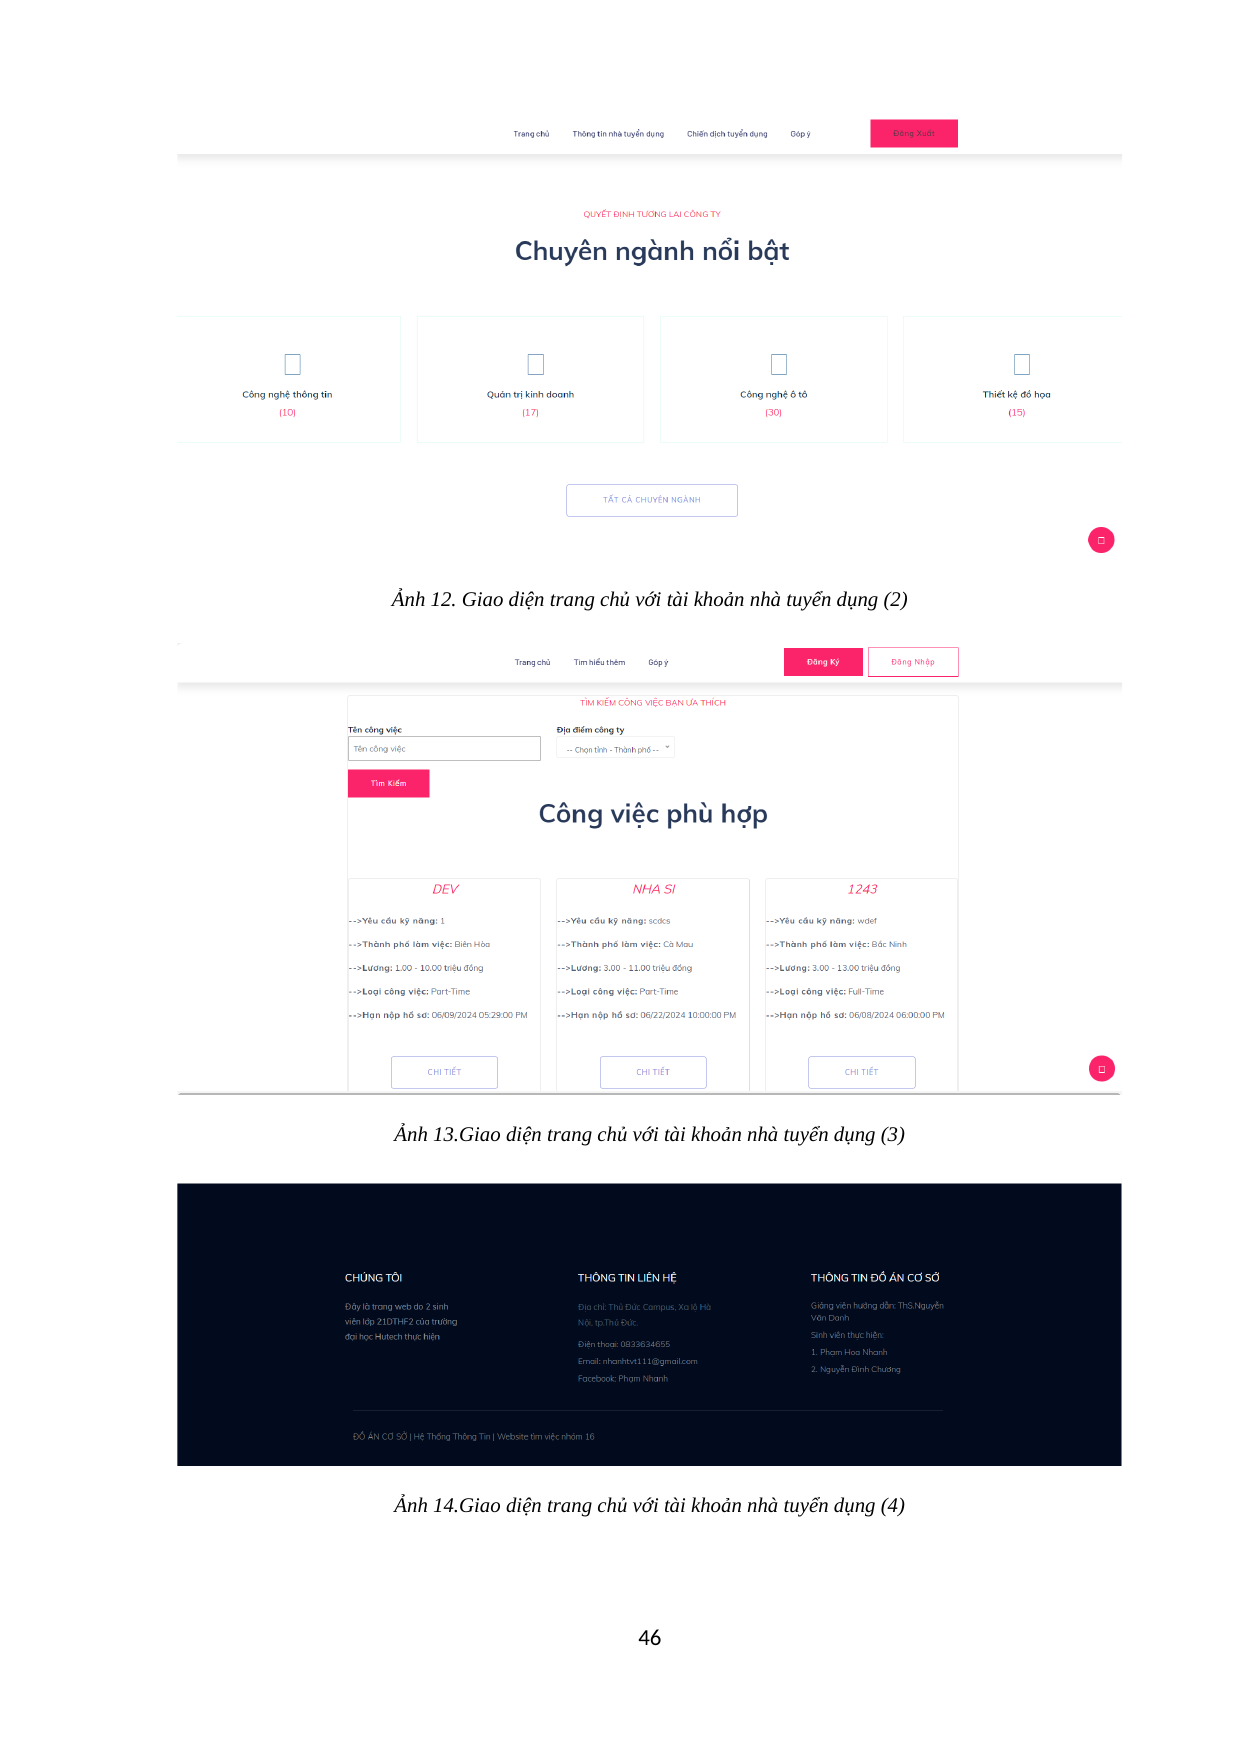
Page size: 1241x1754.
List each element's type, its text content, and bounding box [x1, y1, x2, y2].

picture [177, 118, 1123, 560]
text Ảnh 12. Giao diện trang chủ với tài khoản nhà tuyển dụng (2) [177, 587, 1122, 611]
picture [177, 1178, 1123, 1466]
text Ảnh 14.Giao diện trang chủ với tài khoản nhà tuyển dụng (4) [177, 1493, 1122, 1517]
picture [177, 643, 1123, 1095]
text Ảnh 13.Giao diện trang chủ với tài khoản nhà tuyển dụng (3) [177, 1121, 1122, 1146]
